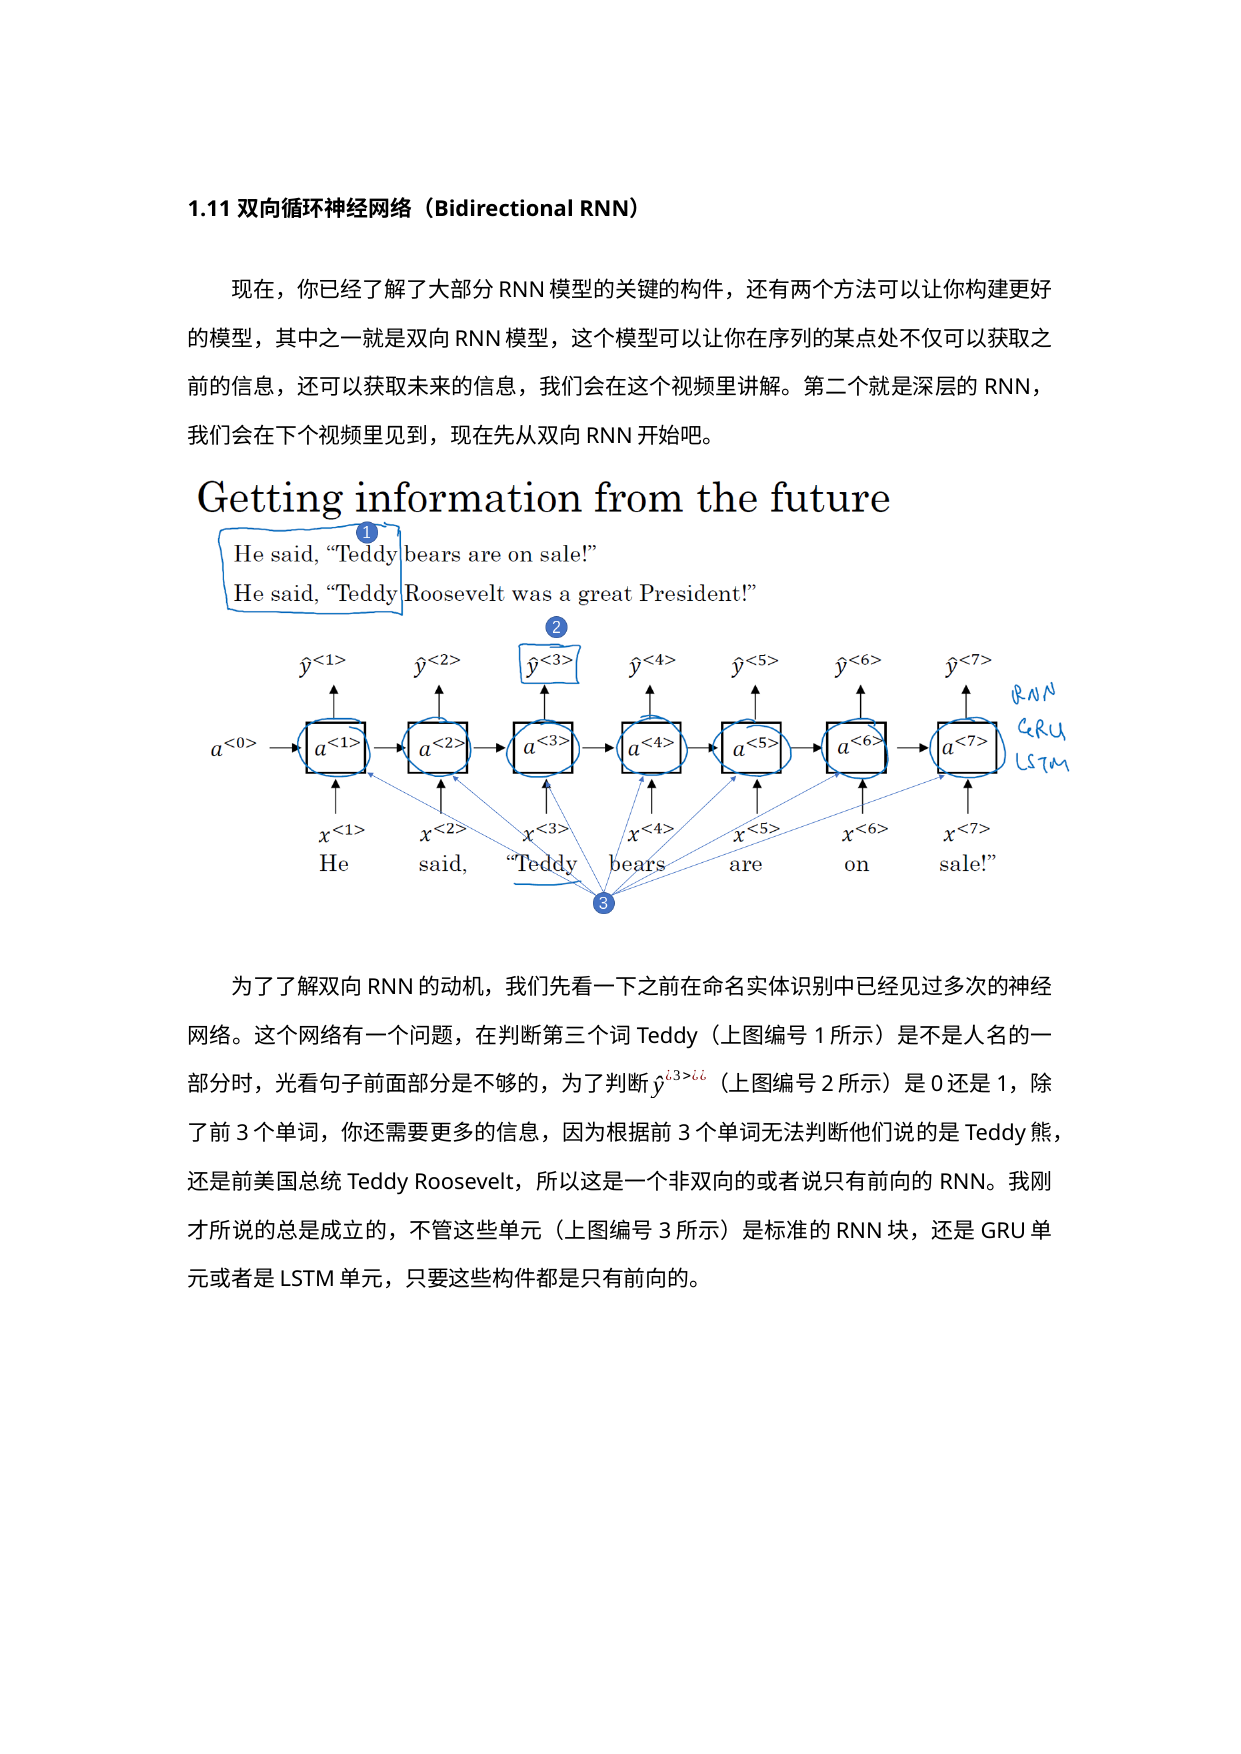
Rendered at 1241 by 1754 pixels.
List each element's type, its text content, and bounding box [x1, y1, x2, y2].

text 现在，你已经了解了大部分RNN模型的关键的构件，还有两个方法可以让你构建更好的模型，其中之一就是双向RNN模型，这个模型可以让你在序列的某点处不仅可以获取之前的信息，还可以获取未来的信息，我们会在这个视频里讲解。第二个就是深层的RNN，我们会在下个视频里见到，现在先从双向RNN开始吧。 [187, 272, 1053, 450]
text 为了了解双向RNN的动机，我们先看一下之前在命名实体识别中已经见过多次的神经网络。这个网络有一个问题，在判断第三个词Teddy（上图编号1所示）是不是人名的一部分时，光看句子前面部分是不够的，为了判断（上图编号2所示）是0还是1，除了前3个单词，你还需要更多的信息，因为根据前3个单词无法判断他们说的是Teddy熊，还是前美国总统Teddy Roosevelt，所以这是一个非双向的或者说只有前向的RNN。我刚才所说的总是成立的，不管这些单元（上图编号3所示）是标准的RNN块，还是GRU单元或者是LSTM单元，只要这些构件都是只有前向的。 [187, 968, 1053, 1293]
picture [187, 466, 1088, 926]
text 1.11 双向循环神经网络（Bidirectional RNN） [187, 191, 1053, 224]
